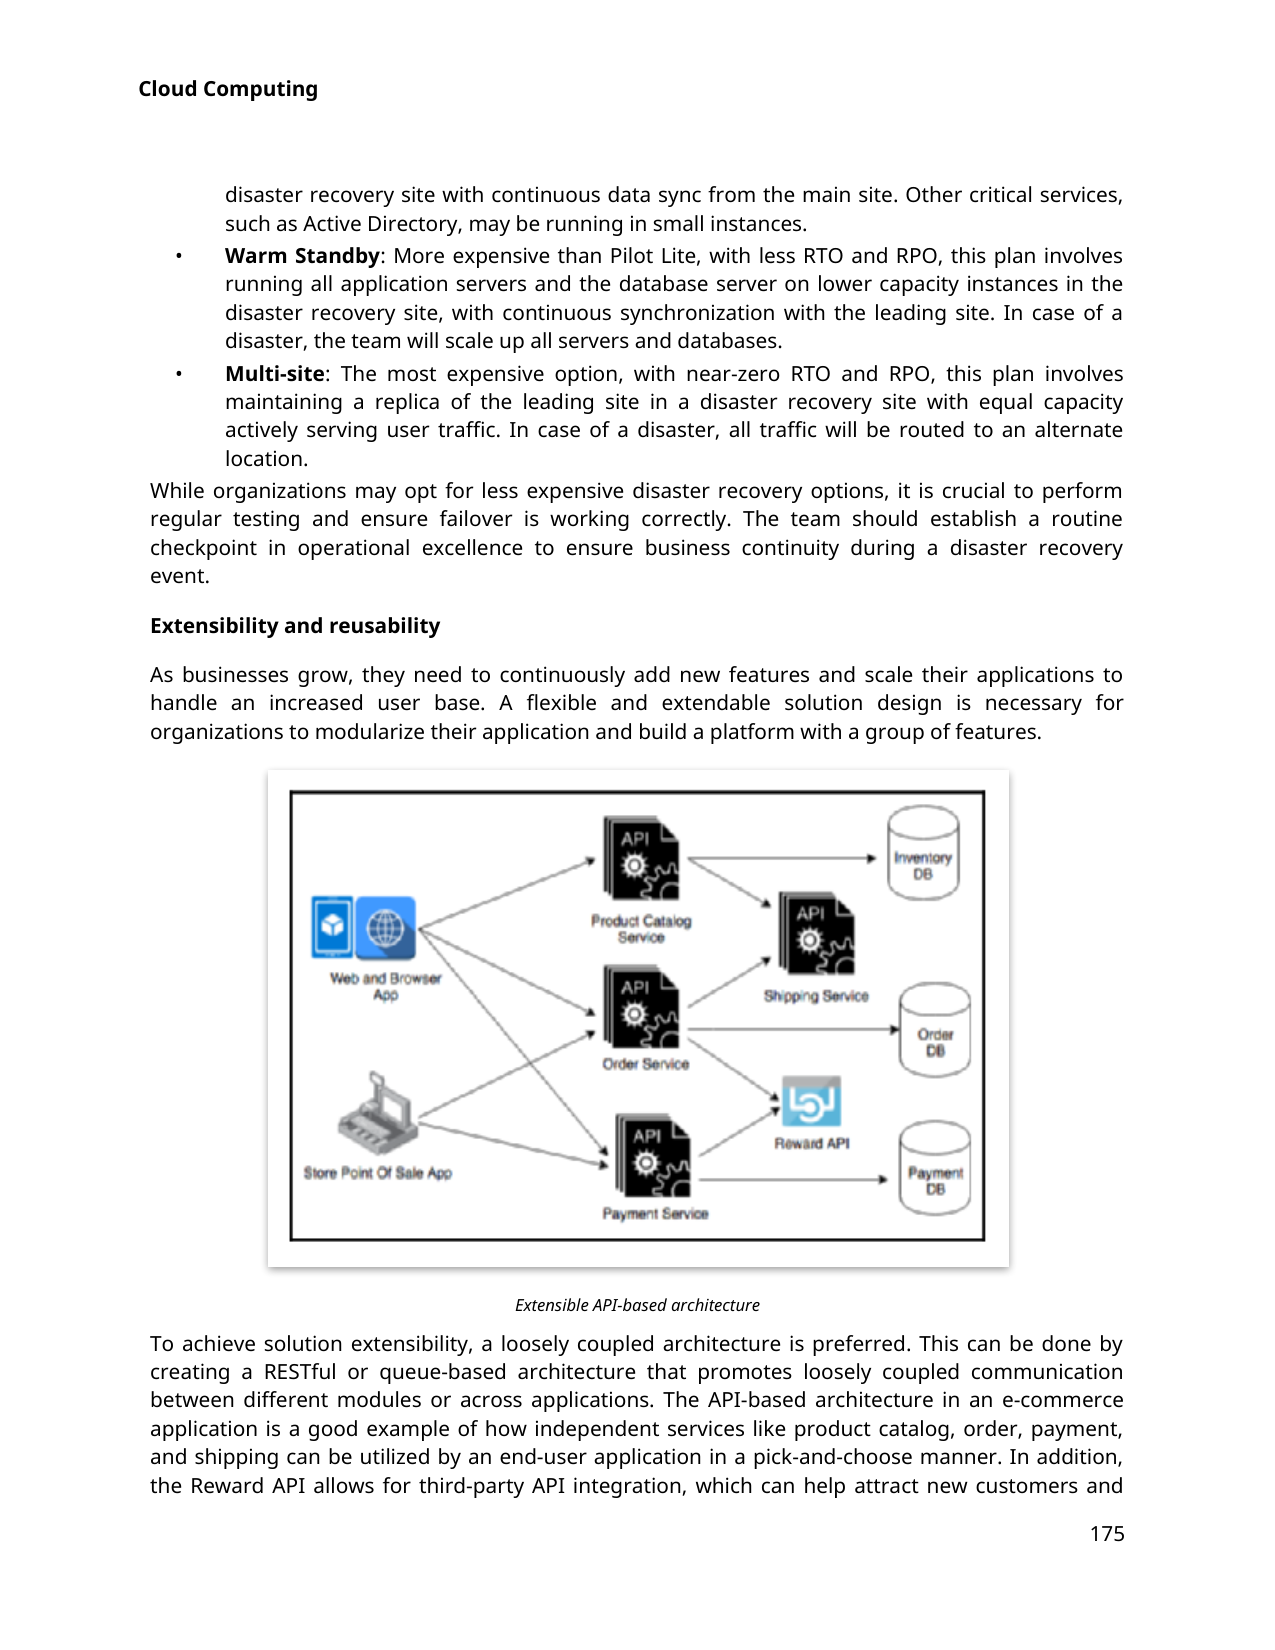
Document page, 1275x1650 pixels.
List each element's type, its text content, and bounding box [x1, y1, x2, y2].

text As businesses grow, they need to continuously add new features and scale their applications to handle an increased user base. A flexible and extendable solution design is necessary for organizations to modularize their application and build a platform with a group of features. [150, 660, 1125, 745]
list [175, 181, 1125, 237]
list Multi-site: The most expensive option, with near-zero RTO and RPO, this plan involves maintaining a replica of the leading site in a disaster recovery site with equal capacity actively serving user traffic. In case of a disaster, all traffic will be routed to an alternate location. [175, 359, 1125, 472]
picture [283, 785, 995, 1252]
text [150, 1329, 1125, 1499]
list Warm Standby: More expensive than Pilot Lite, with less RTO and RPO, this plan involves running all application servers and the database server on lower capacity instances in the disaster recovery site, with continuous synchronization with the leading site. In case of a disaster, the team will scale up all servers and databases. [175, 241, 1125, 355]
text Extensible API-based architecture [150, 1293, 1125, 1316]
text While organizations may opt for less expensive disaster recovery options, it is crucial to perform regular testing and ensure failover is working correctly. The team should establish a routine checkpoint in operational excellence to ensure business continuity during a disaster recovery event. [150, 476, 1125, 590]
text Extensibility and reusability [150, 611, 1125, 639]
